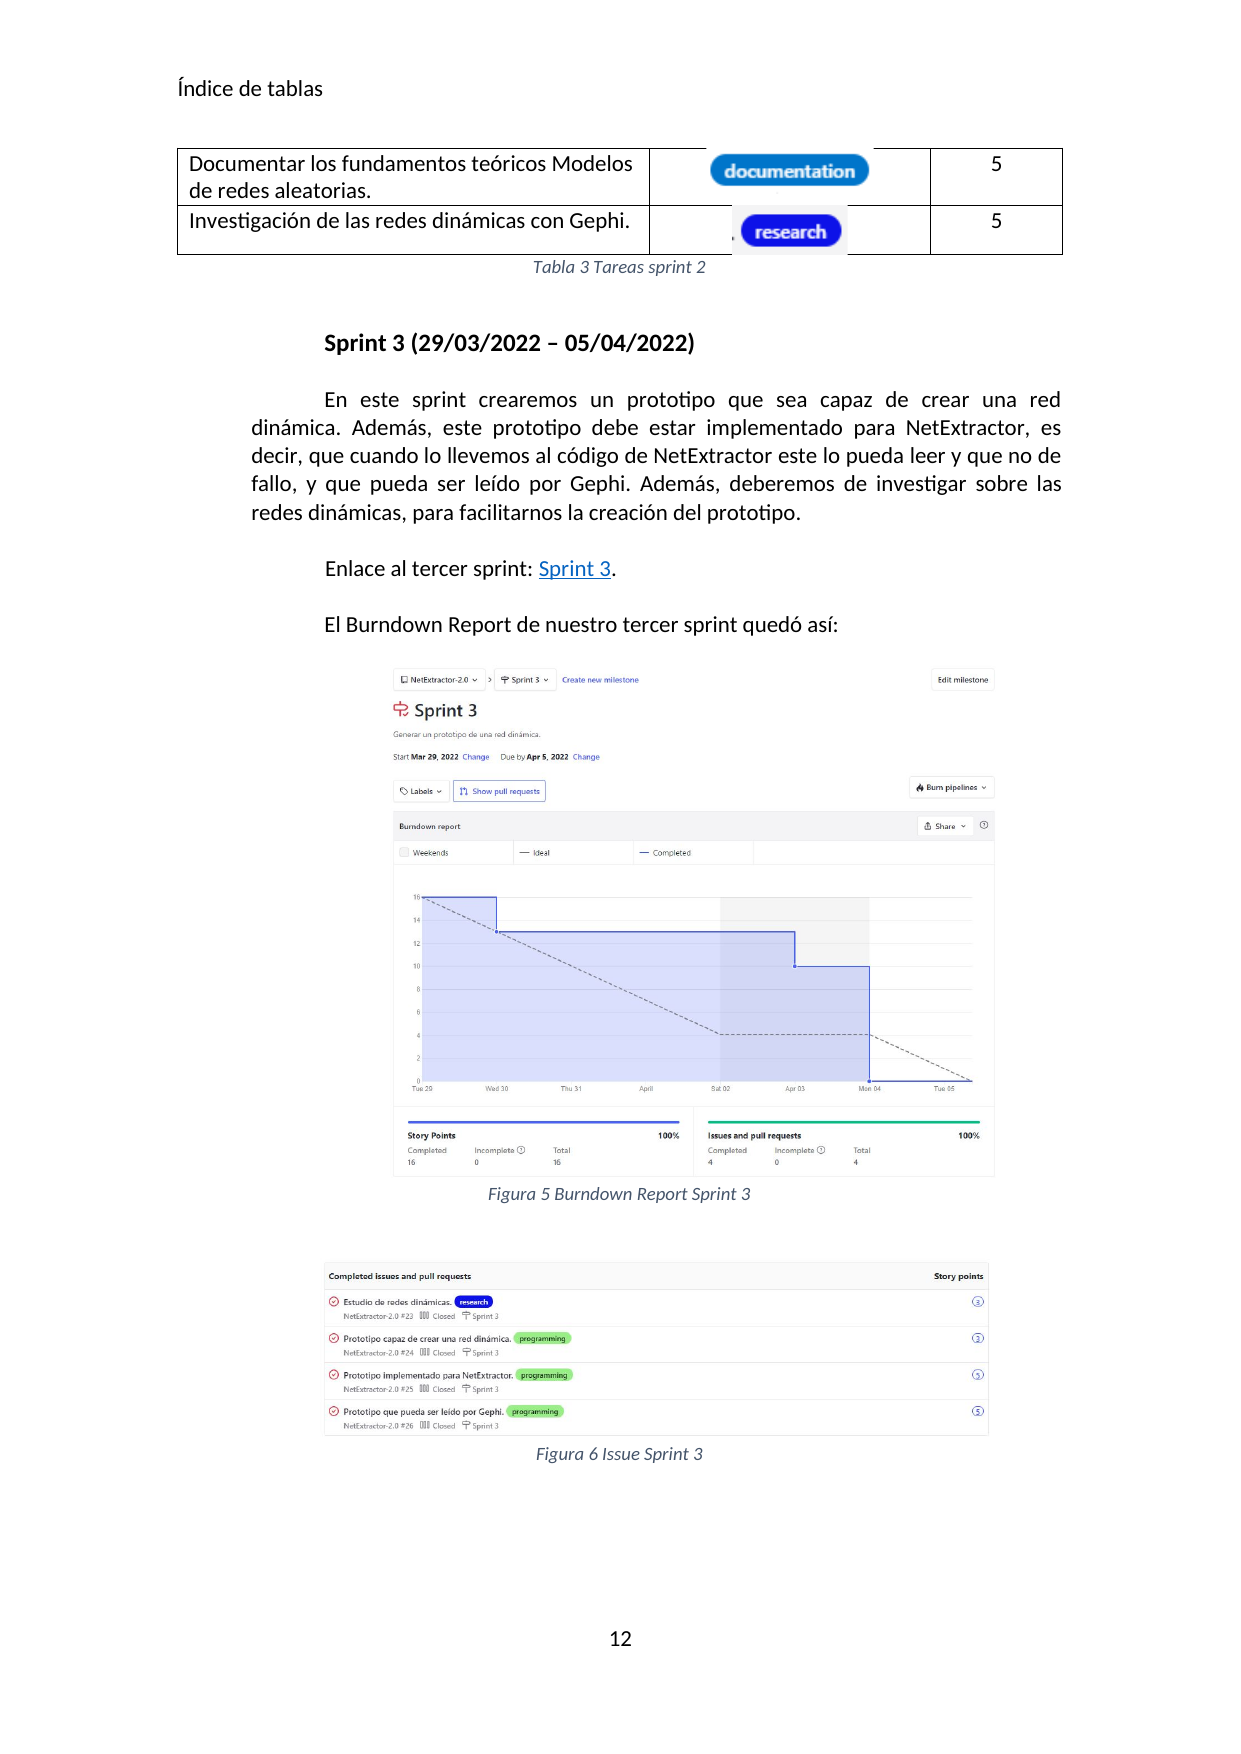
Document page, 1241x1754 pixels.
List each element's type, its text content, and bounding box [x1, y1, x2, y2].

table_cell [650, 206, 732, 254]
text Enlace al tercer sprint: Sprint 3. [251, 554, 1063, 582]
picture [706, 148, 874, 194]
table_cell 5 [931, 206, 1062, 254]
picture [732, 205, 848, 255]
picture [315, 1253, 999, 1443]
text En este sprint crearemos un prototipo que sea capaz de crear una red dinámica. Además, este prototipo debe estar implementado para NetExtractor, es decir, que cuando lo llevemos al código de NetExtractor este lo pueda leer y que no de fallo, y que pueda ser leído por Gephi. Además, deberemos de investigar sobre las redes dinámicas, para facilitarnos la creación del prototipo. [251, 386, 1063, 526]
picture [381, 665, 1006, 1183]
table_cell Documentar los fundamentos teóricos Modelos de redes aleatorias. [178, 149, 649, 205]
table_cell [848, 206, 930, 254]
text El Burndown Report de nuestro tercer sprint quedó así: [251, 610, 1063, 638]
table_cell Investigación de las redes dinámicas con Gephi. [178, 206, 649, 254]
table_cell 5 [931, 149, 1062, 205]
subtitle Sprint 3 (29/03/2022 – 05/04/2022) [250, 327, 1063, 357]
table_cell [650, 149, 930, 205]
